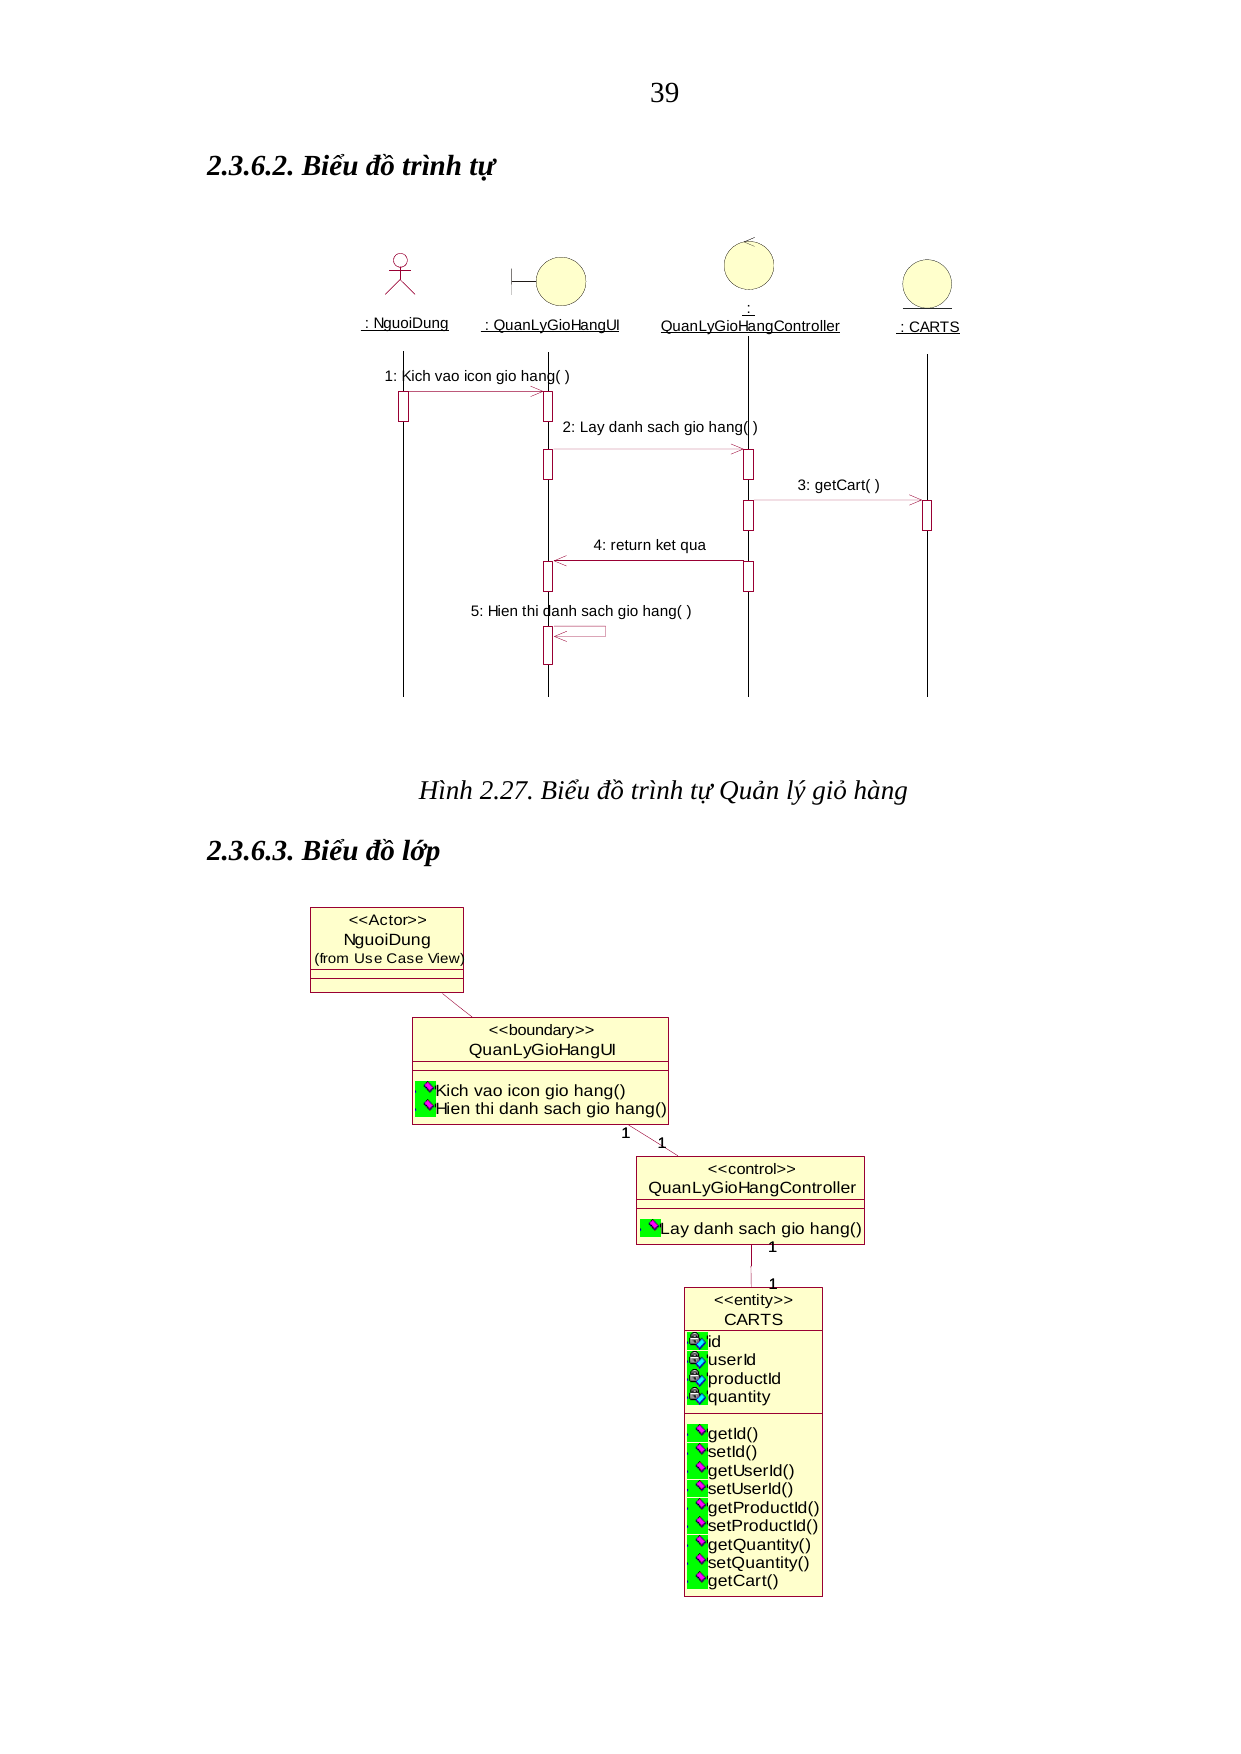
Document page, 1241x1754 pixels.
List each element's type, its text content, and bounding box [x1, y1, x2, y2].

subtitle Biểu đồ trình tự [207, 148, 1122, 181]
text Hình 2.27. Biểu đồ trình tự Quản lý giỏ hàng [207, 774, 1122, 806]
subtitle Biểu đồ lớp [207, 833, 1122, 867]
